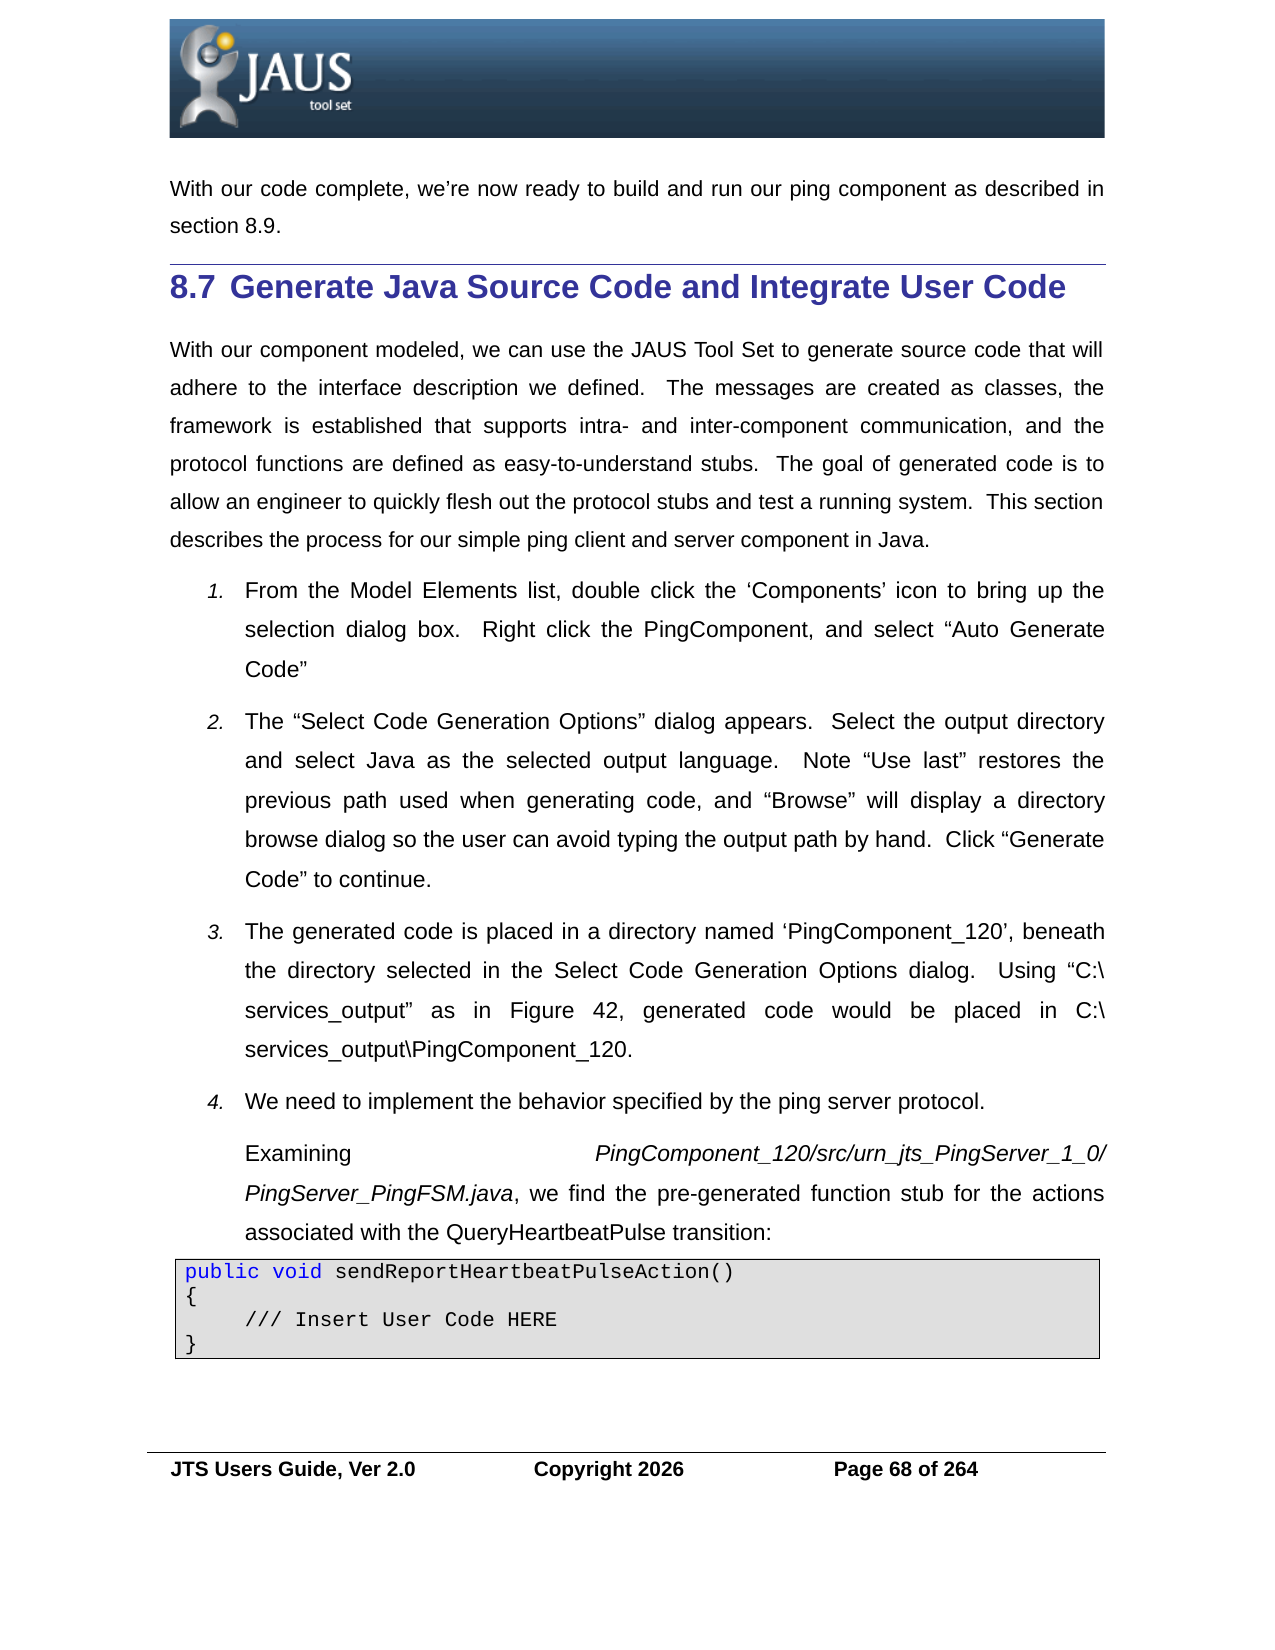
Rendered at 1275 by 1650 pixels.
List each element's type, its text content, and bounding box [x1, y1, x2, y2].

picture [169, 19, 1105, 138]
text { [176, 1282, 1099, 1306]
list Examining PingComponent_120/src/urn_jts_PingServer_1_0/ PingServer_PingFSM.java, we find the pre-generated function stub for the actions associated with the QueryHeartbeatPulse transition: [244, 1140, 1106, 1245]
list We need to implement the behavior specified by the ping server protocol. [207, 1088, 1106, 1114]
text } [176, 1329, 1099, 1358]
text public void sendReportHeartbeatPulseAction() [176, 1260, 1099, 1282]
text With our component modeled, we can use the JAUS Tool Set to generate source code that will adhere to the interface description we defined. The messages are created as classes, the framework is established that supports intra- and inter-component communication, and the protocol functions are defined as easy-to-understand stubs. The goal of generated code is to allow an engineer to quickly flesh out the protocol stubs and test a running system. This section describes the process for our simple ping client and server component in Java. [169, 337, 1106, 552]
text With our code complete, we’re now ready to build and run our ping component as described in section 8.9. [169, 176, 1106, 238]
subtitle Generate Java Source Code and Integrate User Code [169, 265, 1106, 306]
list The “Select Code Generation Options” dialog appears. Select the output directory and select Java as the selected output language. Note “Use last” restores the previous path used when generating code, and “Browse” will display a directory browse dialog so the user can avoid typing the output path by hand. Click “Generate Code” to continue. [207, 708, 1106, 892]
list From the Model Elements list, double click the ‘Components’ icon to bring up the selection dialog box. Right click the PingComponent, and select “Auto Generate Code” [207, 577, 1106, 682]
text /// Insert User Code HERE [176, 1306, 1099, 1329]
list The generated code is placed in a directory named ‘PingComponent_120’, beneath the directory selected in the Select Code Generation Options dialog. Using “C:\services_output” as in Figure 42, generated code would be placed in C:\services_output\PingComponent_120. [207, 918, 1106, 1062]
